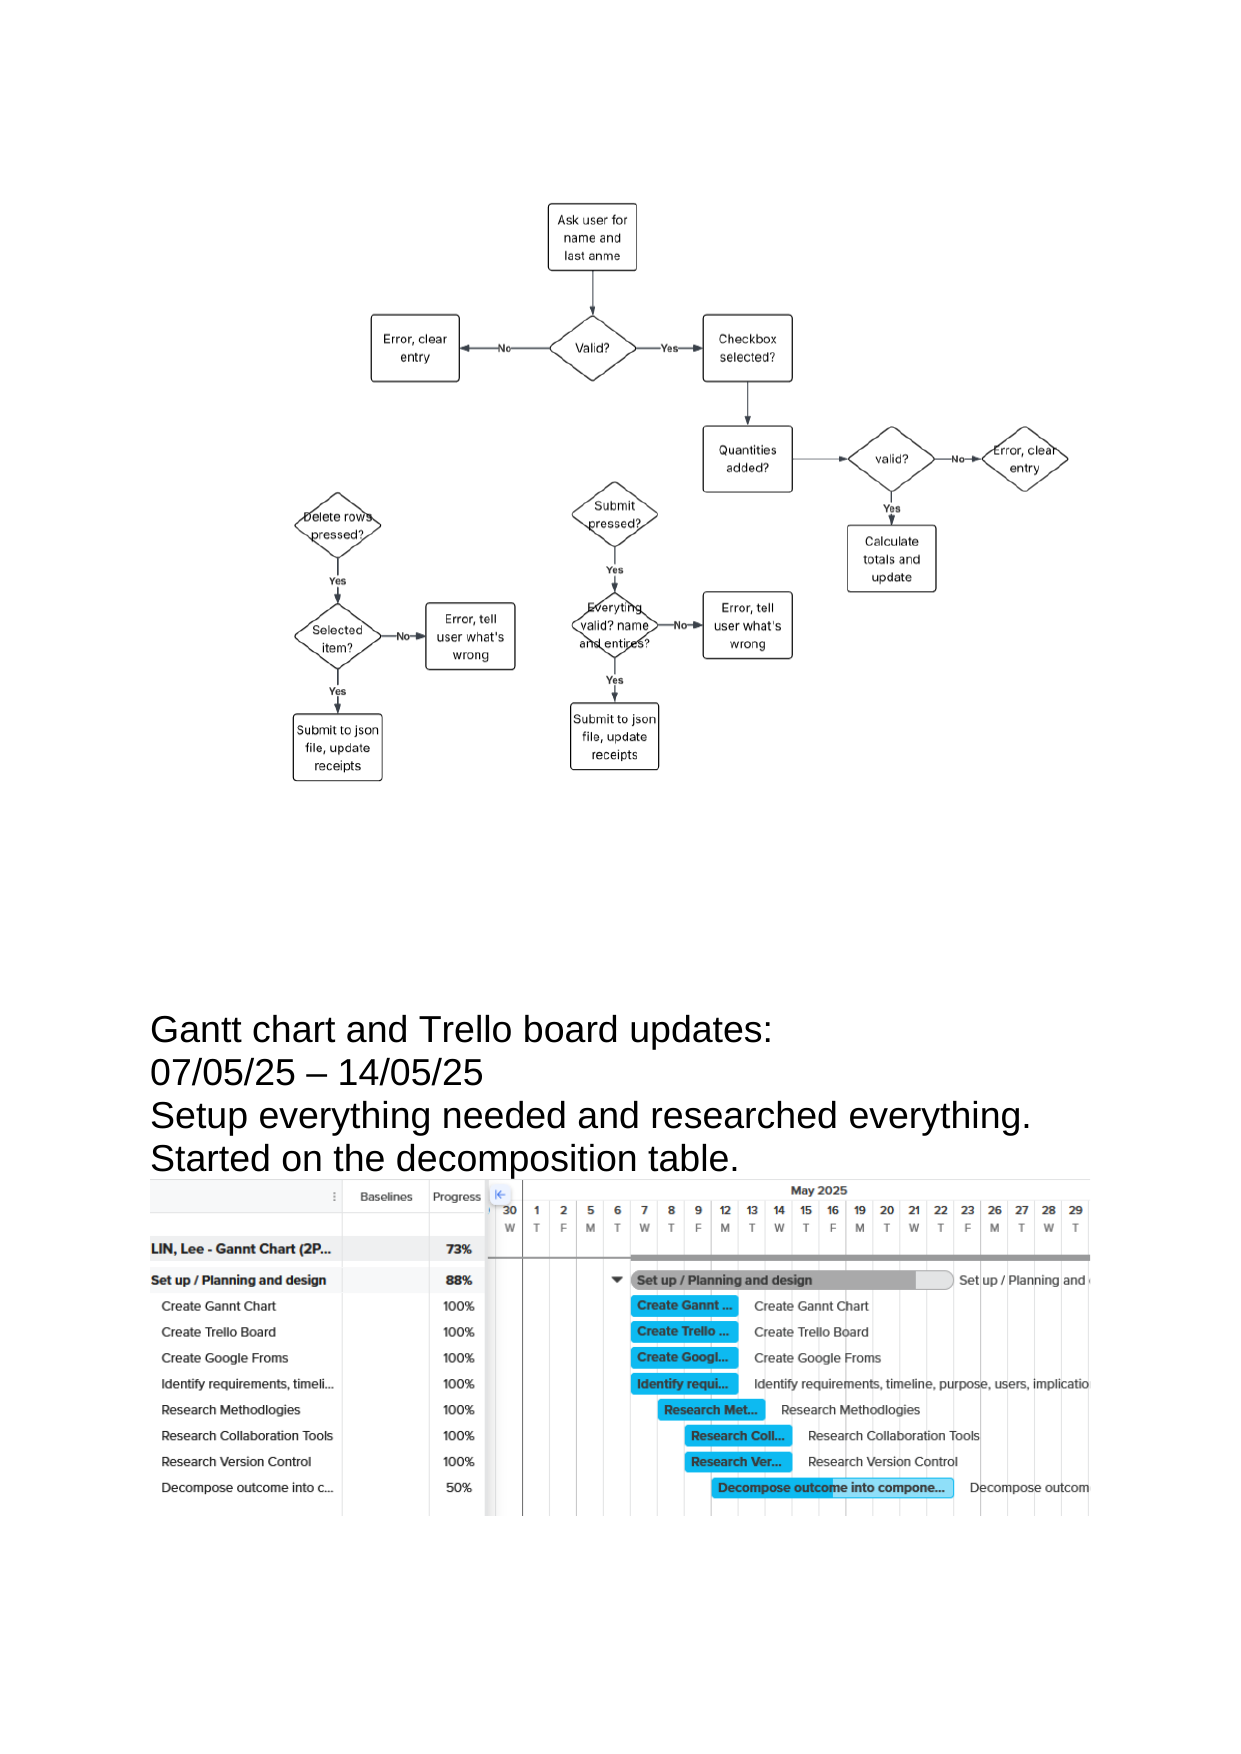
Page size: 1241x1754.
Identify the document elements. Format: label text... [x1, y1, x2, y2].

picture [150, 1179, 1091, 1516]
picture [150, 150, 1091, 835]
text Started on the decomposition table. [150, 1136, 1090, 1179]
text Gantt chart and Trello board updates: [150, 1007, 1090, 1050]
text Setup everything needed and researched everything. [150, 1093, 1090, 1136]
text 07/05/25 – 14/05/25 [150, 1050, 1090, 1093]
